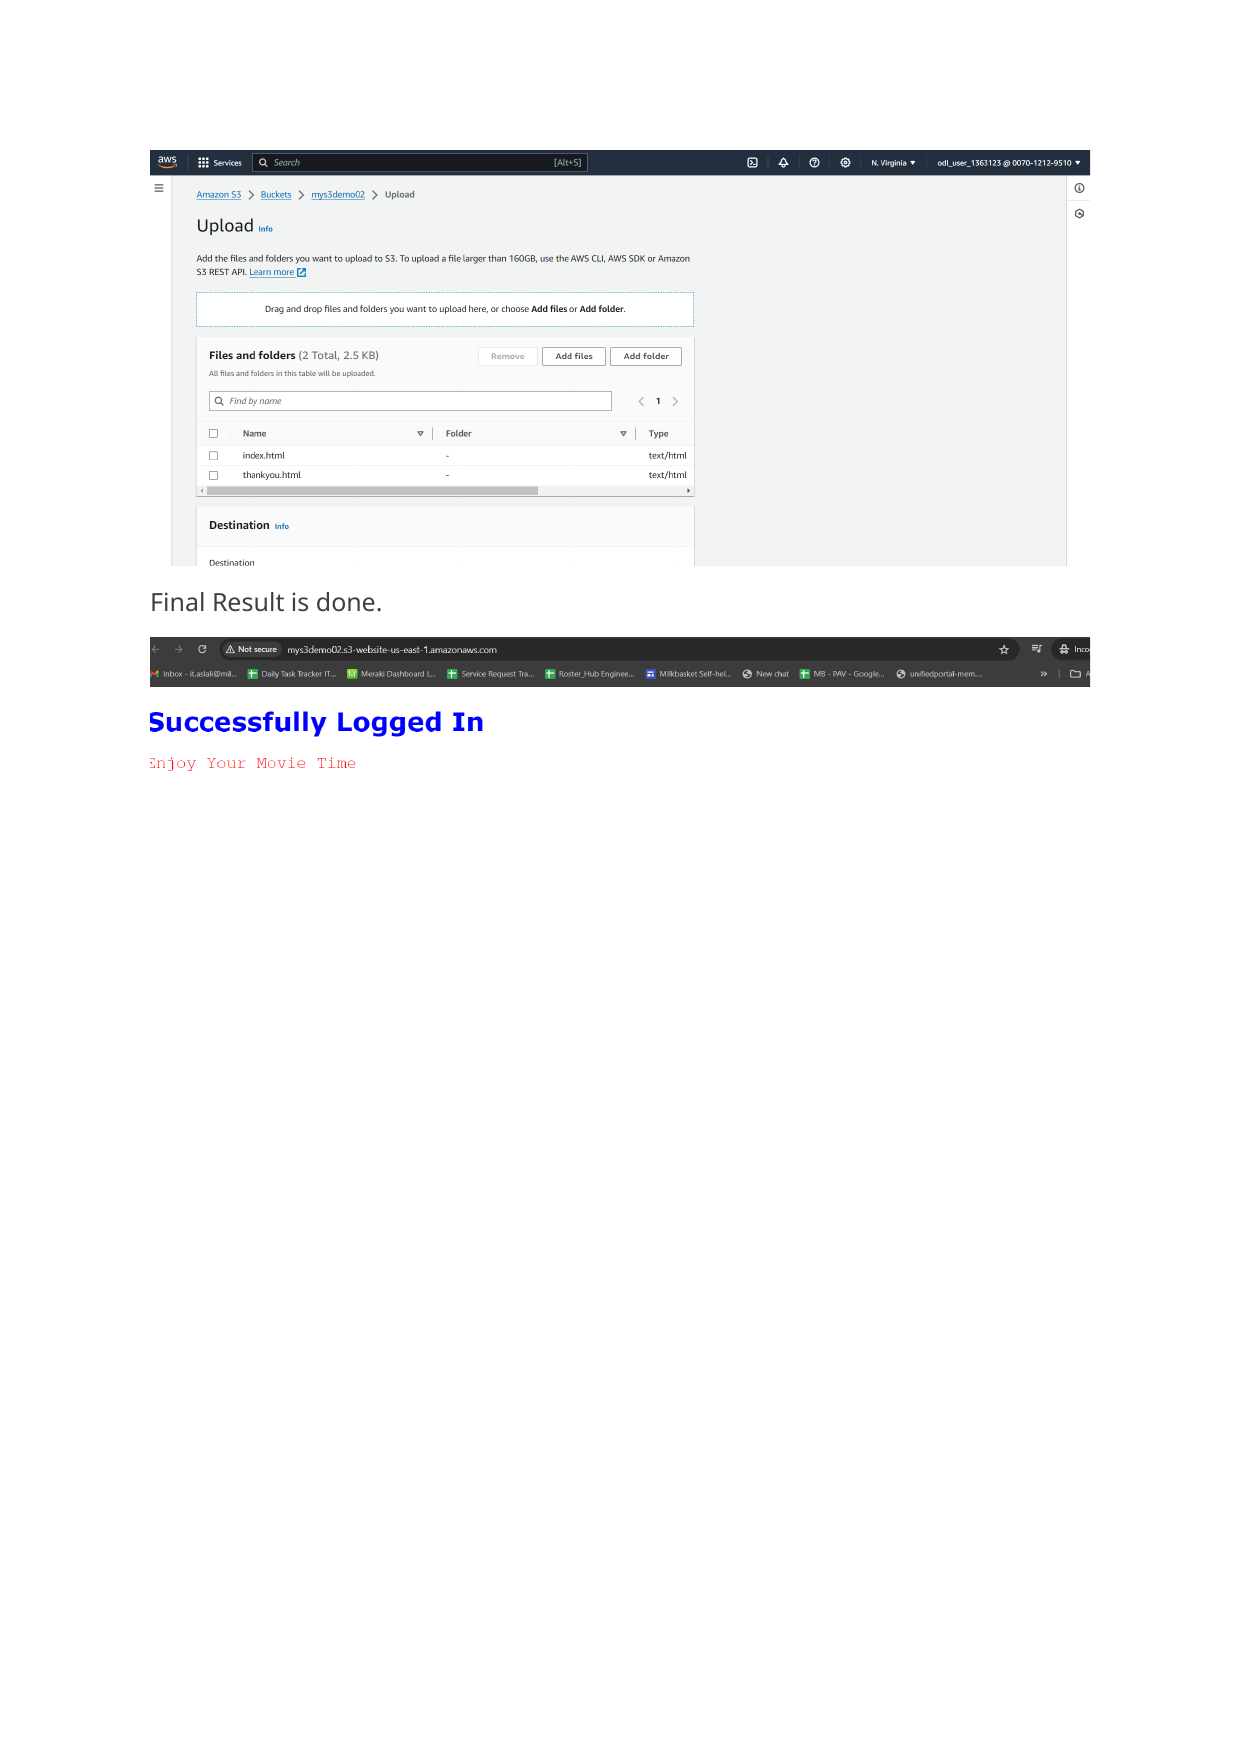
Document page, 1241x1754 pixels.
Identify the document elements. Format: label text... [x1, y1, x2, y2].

picture [150, 637, 1091, 868]
text Final Result is done. [150, 584, 893, 618]
picture [150, 150, 1091, 566]
